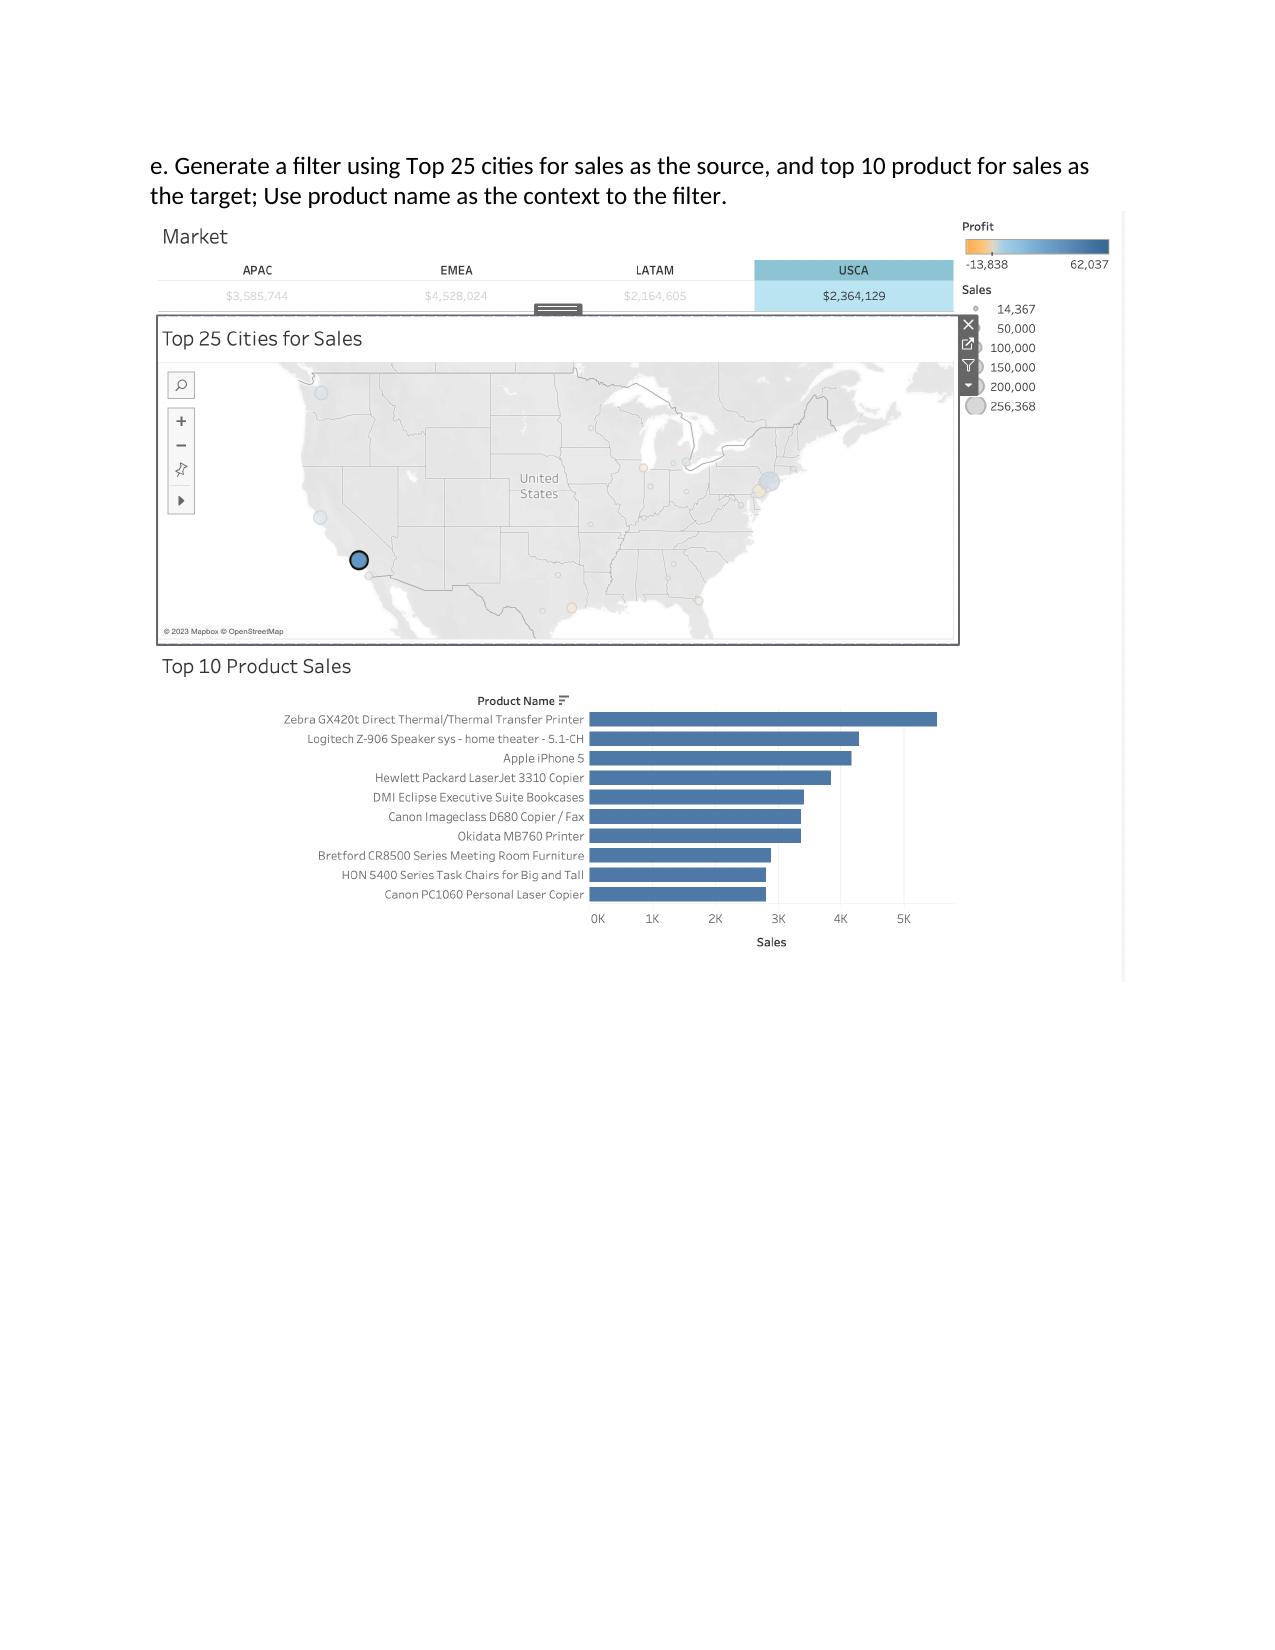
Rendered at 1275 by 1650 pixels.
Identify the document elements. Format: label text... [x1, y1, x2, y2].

text e. Generate a filter using Top 25 cities for sales as the source, and top 10 product for sales as the target; Use product name as the context to the filter. [150, 150, 1125, 211]
picture [150, 211, 1125, 982]
